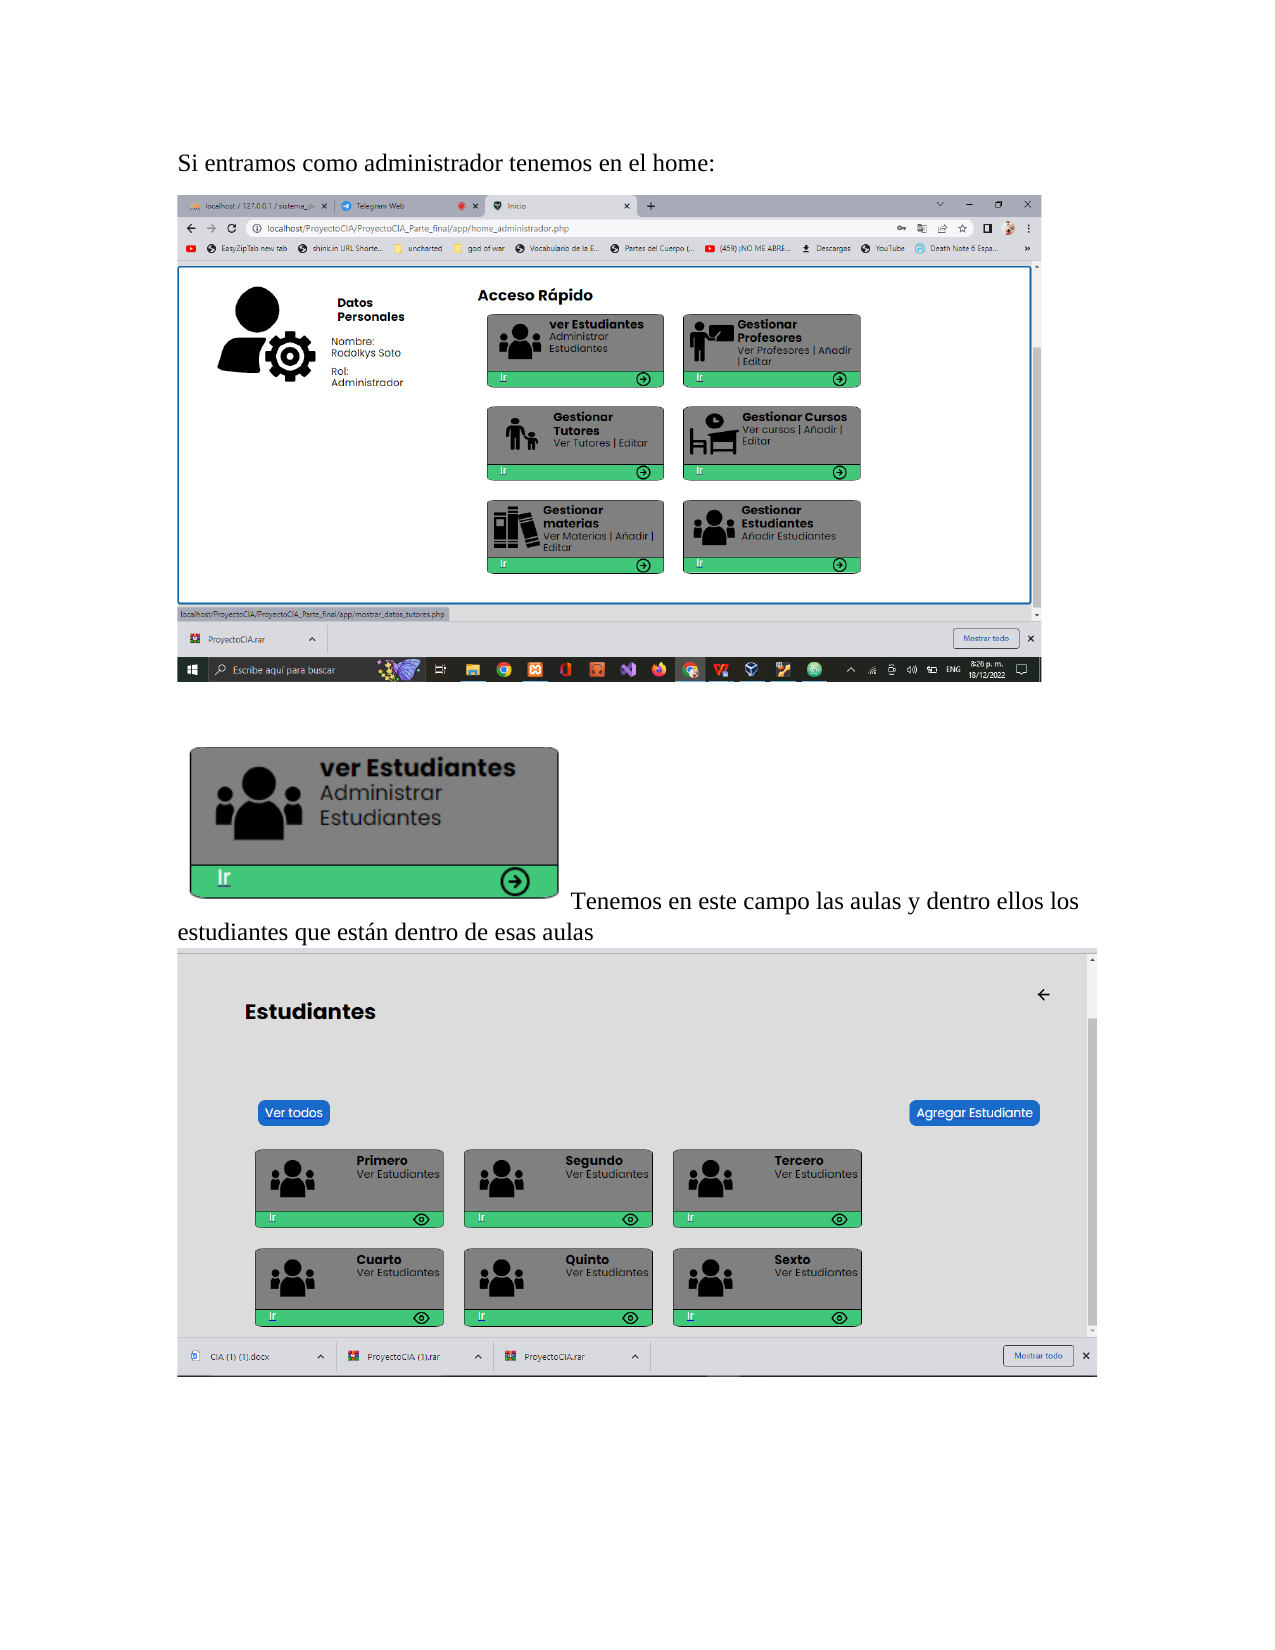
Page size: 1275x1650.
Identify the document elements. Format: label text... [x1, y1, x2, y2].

picture [177, 747, 571, 910]
text Si entramos como administrador tenemos en el home: [177, 148, 1098, 176]
picture [177, 195, 1042, 682]
picture [177, 948, 1098, 1377]
